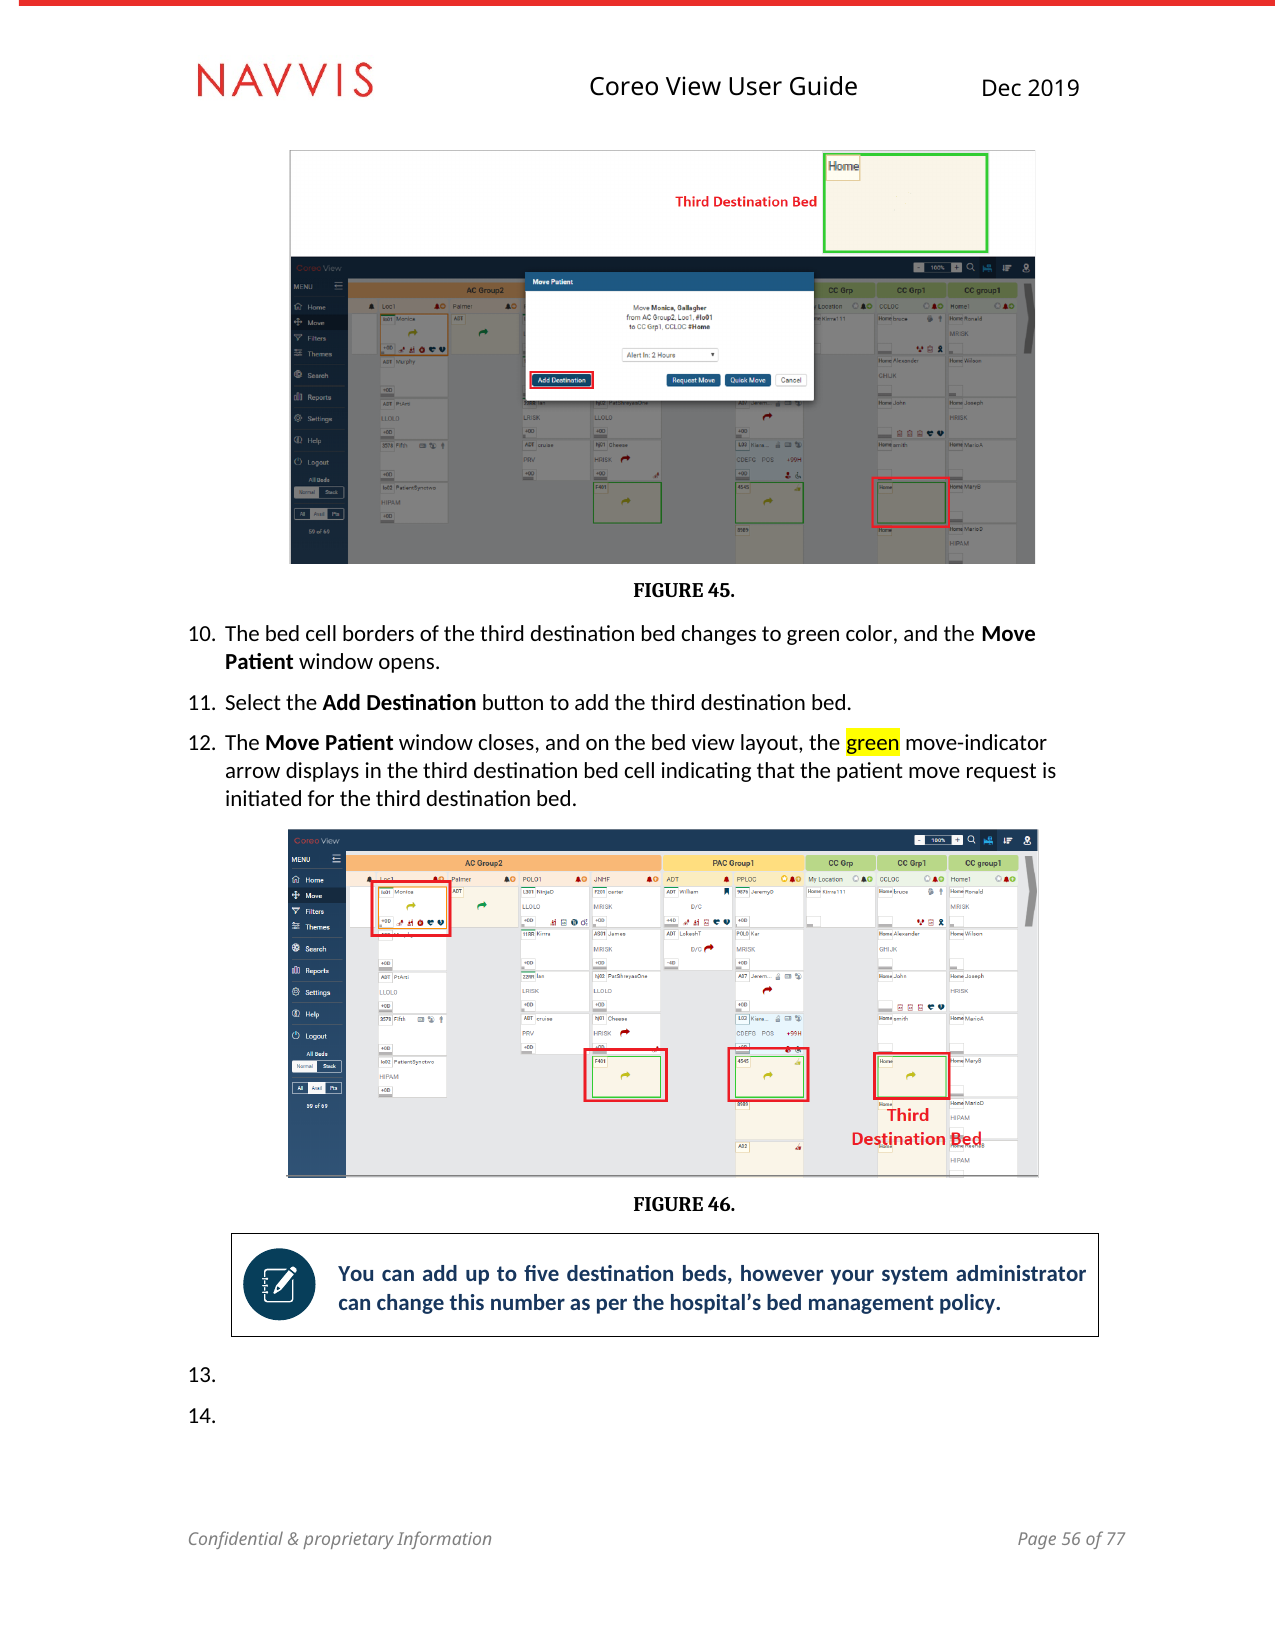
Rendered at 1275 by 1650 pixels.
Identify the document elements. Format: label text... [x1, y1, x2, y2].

list Select the Add Destination button to add the third destination bed. [187, 688, 1087, 716]
picture [187, 55, 383, 104]
picture [289, 150, 1035, 564]
list The bed cell borders of the third destination bed changes to green color, and the Move Patient window opens. [187, 619, 1087, 675]
table_header [232, 1234, 327, 1336]
picture [286, 828, 1039, 1178]
table_header You can add up to five destination beds, however your system administrator can change this number as per the hospital’s bed management policy. [327, 1234, 1098, 1336]
list The Move Patient window closes, and on the bed view layout, the green move-indicator arrow displays in the third destination bed cell indicating that the patient move request is initiated for the third destination bed. [187, 728, 1087, 812]
